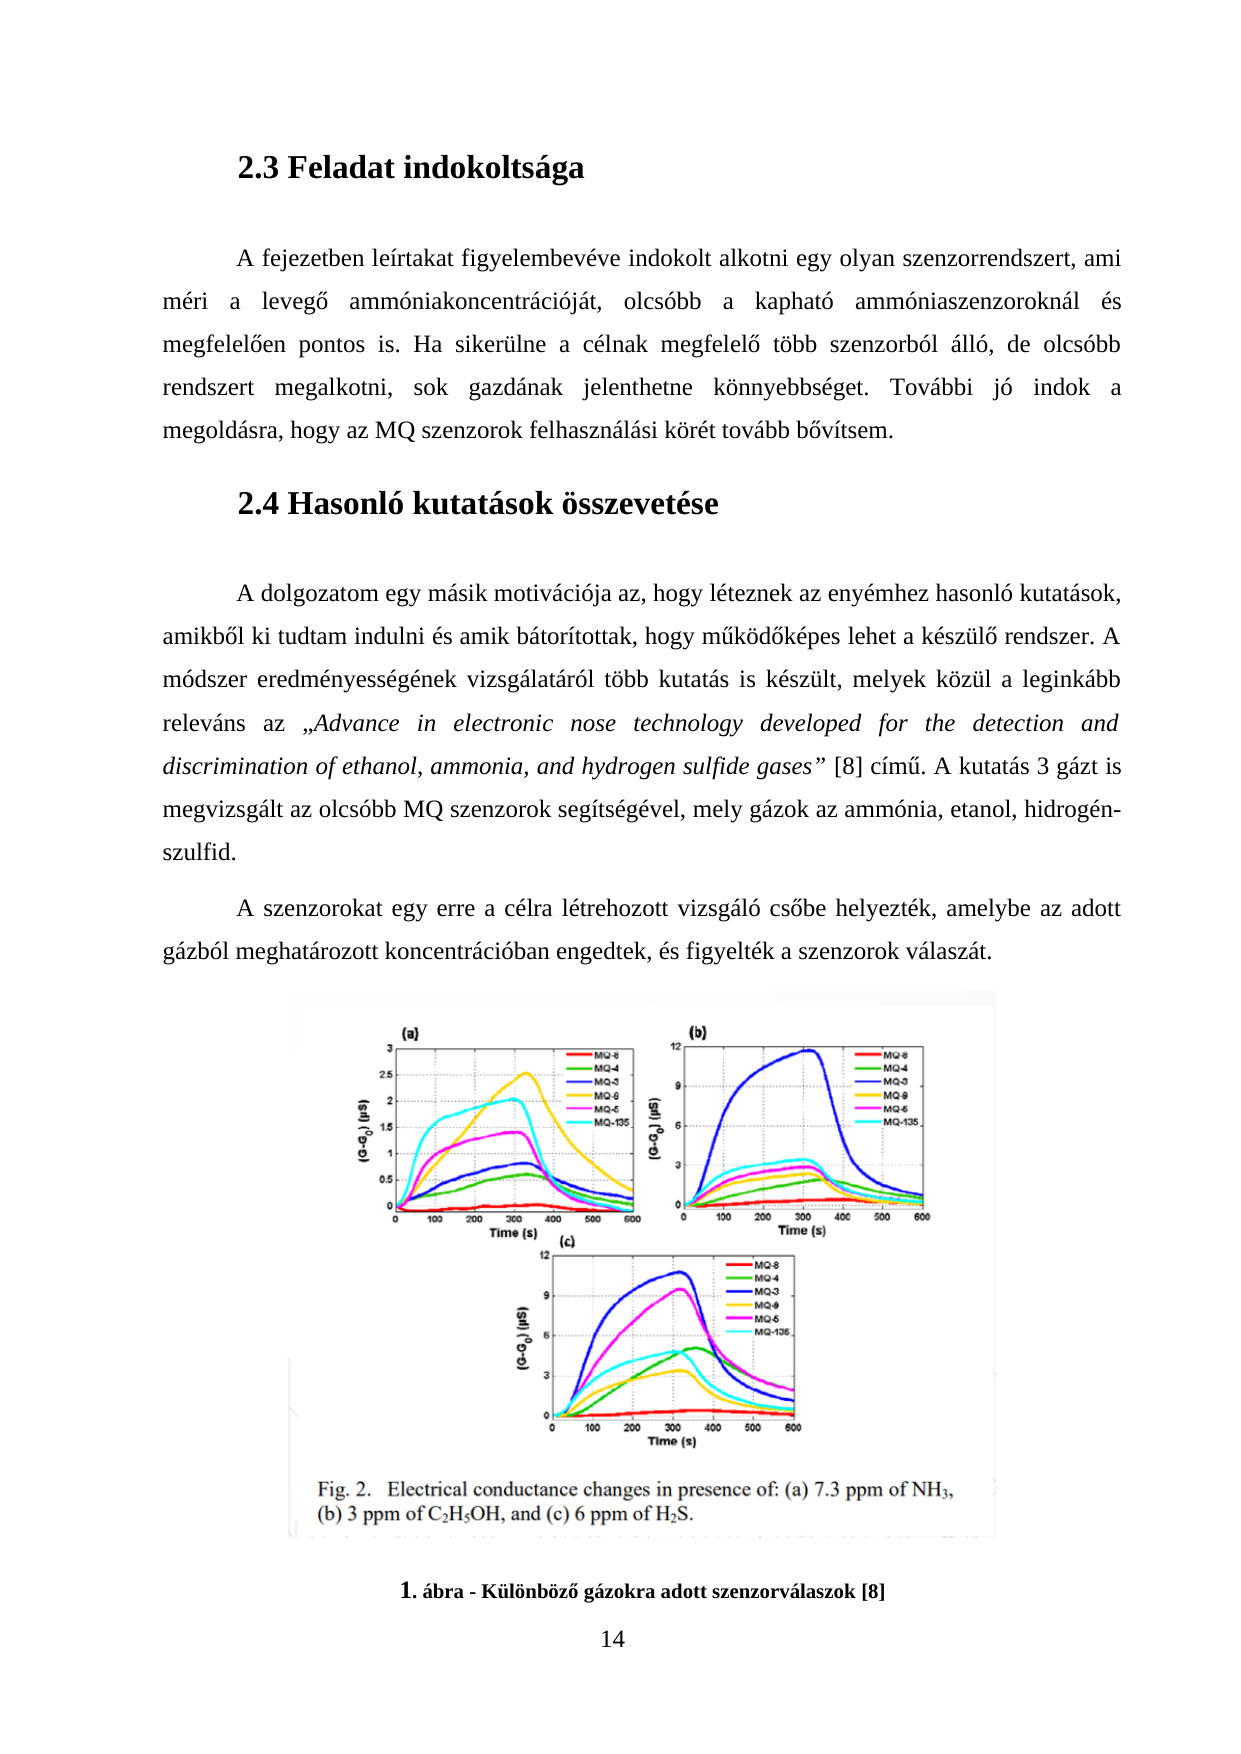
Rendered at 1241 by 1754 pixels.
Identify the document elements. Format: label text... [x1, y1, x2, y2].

text 1. ábra - Különböző gázokra adott szenzorválaszok [162, 1575, 1122, 1603]
text A fejezetben leírtakat figyelembevéve indokolt alkotni egy olyan szenzorrendszert, ami méri a levegő ammóniakoncentrációját, olcsóbb a kapható ammóniaszenzoroknál és megfelelően pontos is. Ha sikerülne a célnak megfelelő több szenzorból álló, de olcsóbb rendszert megalkotni, sok gazdának jelenthetne könnyebbséget. További jó indok a megoldásra, hogy az MQ szenzorok felhasználási körét tovább bővítsem. [162, 243, 1122, 444]
subtitle Feladat indokoltsága [162, 148, 1122, 186]
text A dolgozatom egy másik motivációja az, hogy léteznek az enyémhez hasonló kutatások, amikből ki tudtam indulni és amik bátorítottak, hogy működőképes lehet a készülő rendszer. A módszer eredményességének vizsgálatáról több kutatás is készült, melyek közül a leginkább releváns az „Advance in electronic nose technology developed for the detection and discrimination of ethanol, ammonia, and hydrogen sulfide gases” című. A kutatás 3 gázt is megvizsgált az olcsóbb MQ szenzorok segítségével, mely gázok az ammónia, etanol, hidrogén-szulfid. [162, 578, 1122, 866]
subtitle Hasonló kutatások összevetése [162, 483, 1122, 522]
picture [287, 991, 997, 1538]
text A szenzorokat egy erre a célra létrehozott vizsgáló csőbe helyezték, amelybe az adott gázból meghatározott koncentrációban engedtek, és figyelték a szenzorok válaszát. [162, 893, 1122, 964]
